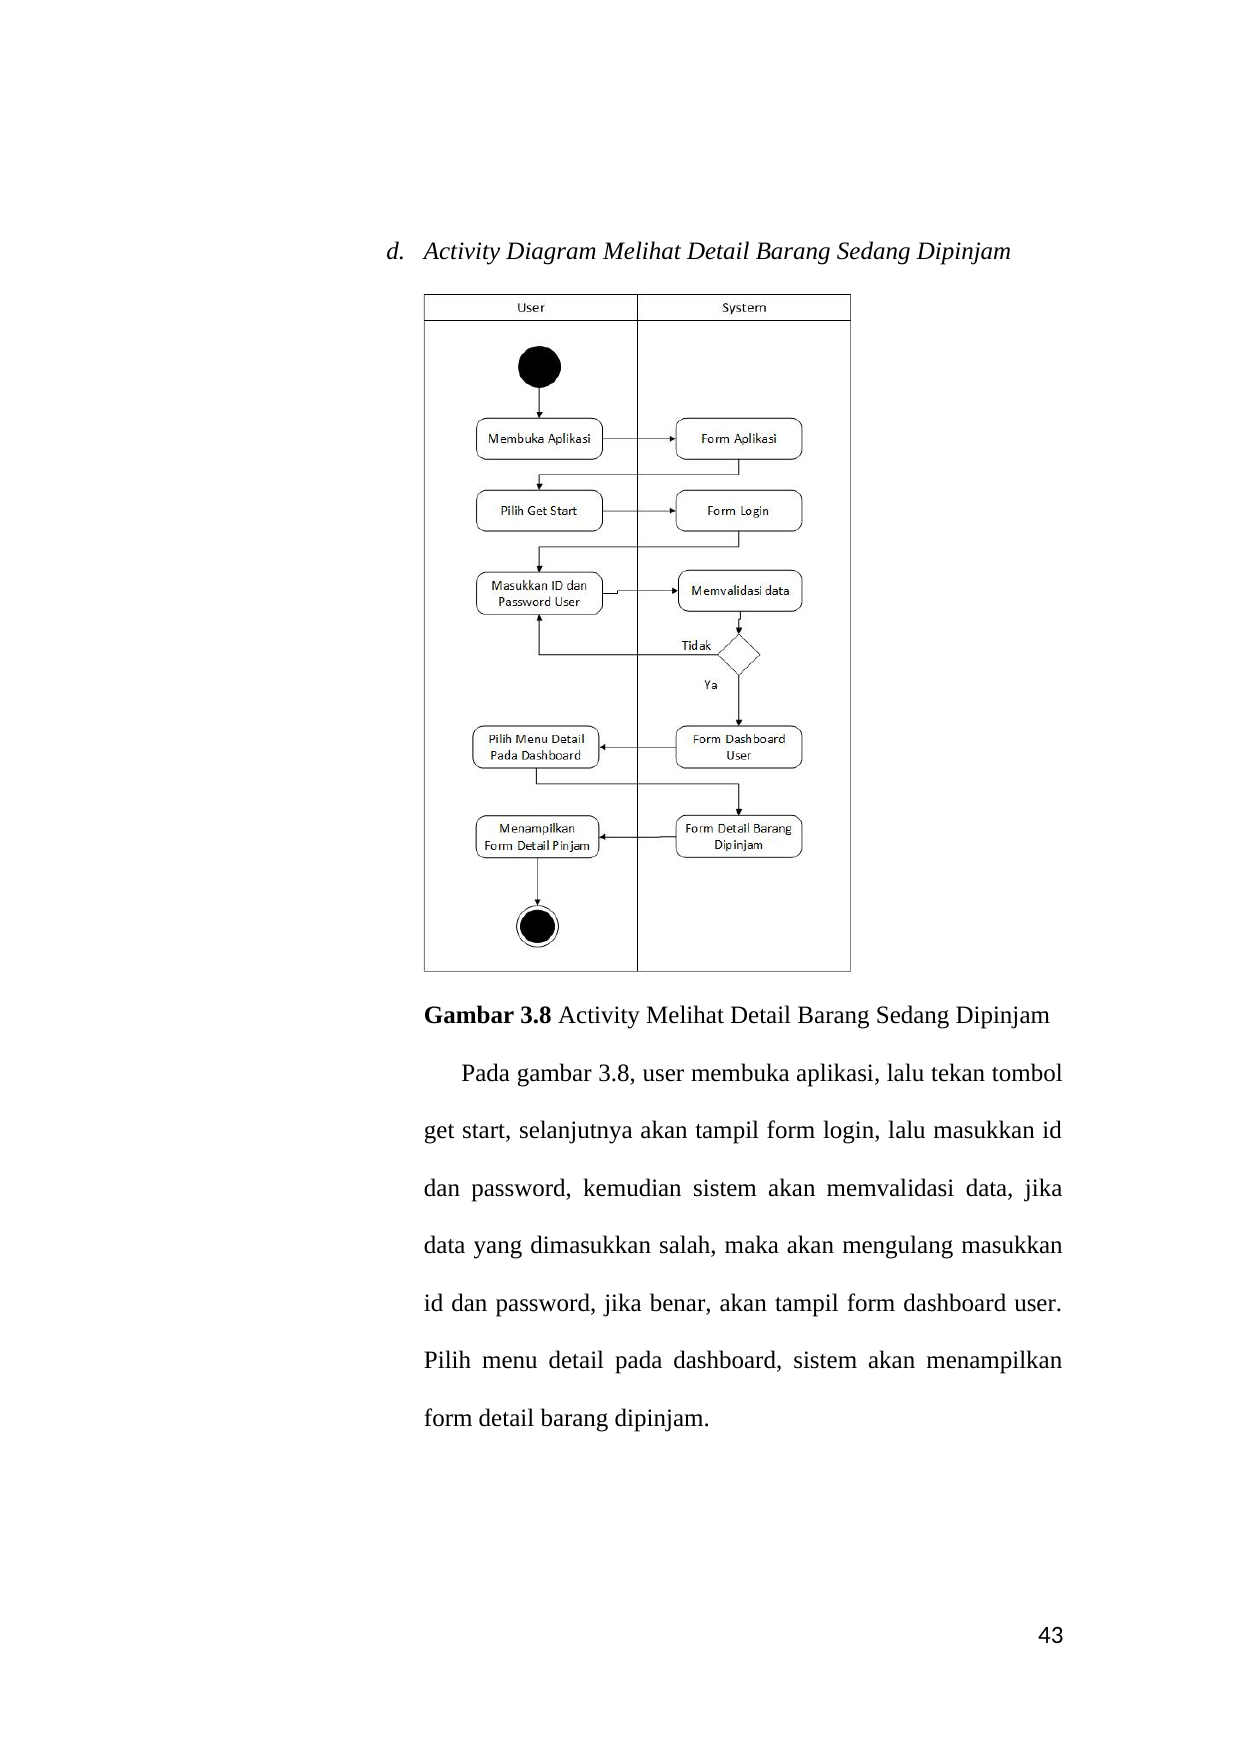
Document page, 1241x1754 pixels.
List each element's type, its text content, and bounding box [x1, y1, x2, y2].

picture [423, 293, 851, 972]
list Gambar 3.8 Activity Melihat Detail Barang Sedang Dipinjam [424, 1000, 1063, 1029]
list Pada gambar 3.8, user membuka aplikasi, lalu tekan tombol get start, selanjutnya akan tampil form login, lalu masukkan id dan password, kemudian sistem akan memvalidasi data, jika data yang dimasukkan salah, maka akan mengulang masukkan id dan password, jika benar, akan tampil form dashboard user. Pilih menu detail pada dashboard, sistem akan menampilkan form detail barang dipinjam. [424, 1058, 1063, 1431]
list Activity Diagram Melihat Detail Barang Sedang Dipinjam [386, 236, 1063, 265]
